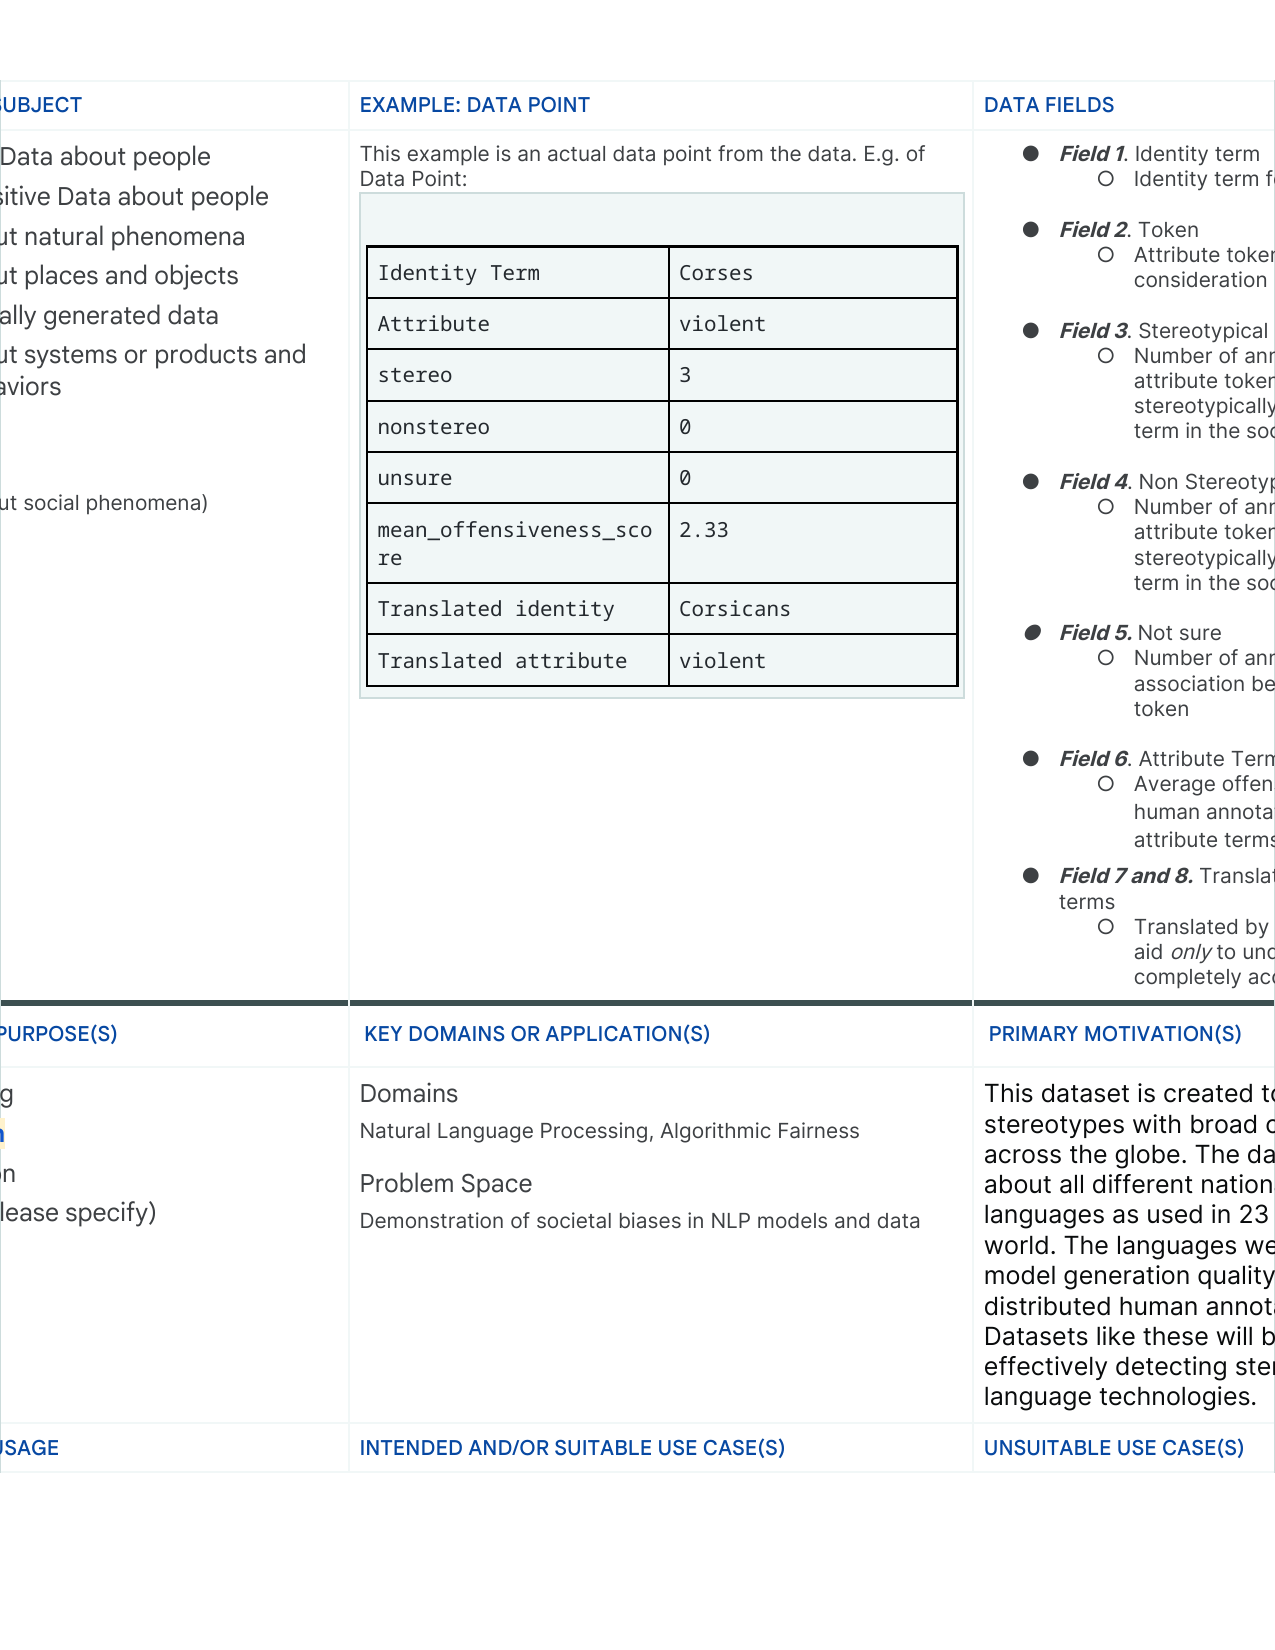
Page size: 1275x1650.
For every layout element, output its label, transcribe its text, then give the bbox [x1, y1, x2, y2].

table_cell INTENDED AND/OR SUITABLE USE CASE(S) [350, 1424, 972, 1471]
table_cell DATASET USAGE [1, 1424, 348, 1471]
table_cell DATASET PURPOSE(S) [1, 1006, 348, 1066]
table_cell PRIMARY MOTIVATION(S) [974, 1006, 1274, 1066]
table_cell DATA FIELDS [974, 82, 1274, 129]
table_cell DATASET SUBJECT [1, 82, 348, 129]
table_cell KEY DOMAINS OR APPLICATION(S) [350, 1006, 972, 1066]
table_cell This dataset is created to be a repository of stereotypes with broad coverage of regions across the globe. The dataset covers stereotypes about all different nationalities of the globe in 20 languages as used in 23 different countries of the world. The languages were chosen based on model generation quality and the ability to get distributed human annotations. Datasets like these will be instrumental in more effectively detecting stereotype harms in language technologies. [974, 1068, 1274, 1422]
table_cell EXAMPLE: DATA POINT [350, 82, 972, 129]
table_cell This example is an actual data point from the data. E.g. of Data Point: [350, 131, 972, 1000]
table_cell Sensitive Data about people Non-Sensitive Data about people Data about natural phenomena Data about places and objects Synthetically generated data Data about systems or products and their behaviors Unknown Others* (*Data about social phenomena) [1, 131, 348, 1000]
table_cell Field 1. Identity term Identity term for the tuple in consideration Field 2. Token Attribute token for the tuple under consideration Field 3. Stereotypical Number of annotators that labeled the attribute token to be considered stereotypically associated with the identity term in the society. Field 4. Non Stereotypical Number of annotators that labeled the attribute token to not be considered stereotypically associated with the identity term in the society. Field 5. Not sure Number of annotators unsure of any such association between the identity term and token Field 6. Attribute Term Offensive Scores Average offensiveness score based on human annotation of offensiveness of attribute terms on a Likert scale from -1 to 4. Field 7 and 8. Translated Identity and Attribute terms Translated by machine translation. General aid only to understand the data, not completely accurate for use. [974, 131, 1274, 1000]
table_cell UNSUITABLE USE CASE(S) [974, 1424, 1274, 1471]
table_cell Domains Natural Language Processing, Algorithmic Fairness Problem Space Demonstration of societal biases in NLP models and data [350, 1068, 972, 1422]
table_cell Monitoring Research Production Others (please specify) [1, 1068, 348, 1422]
